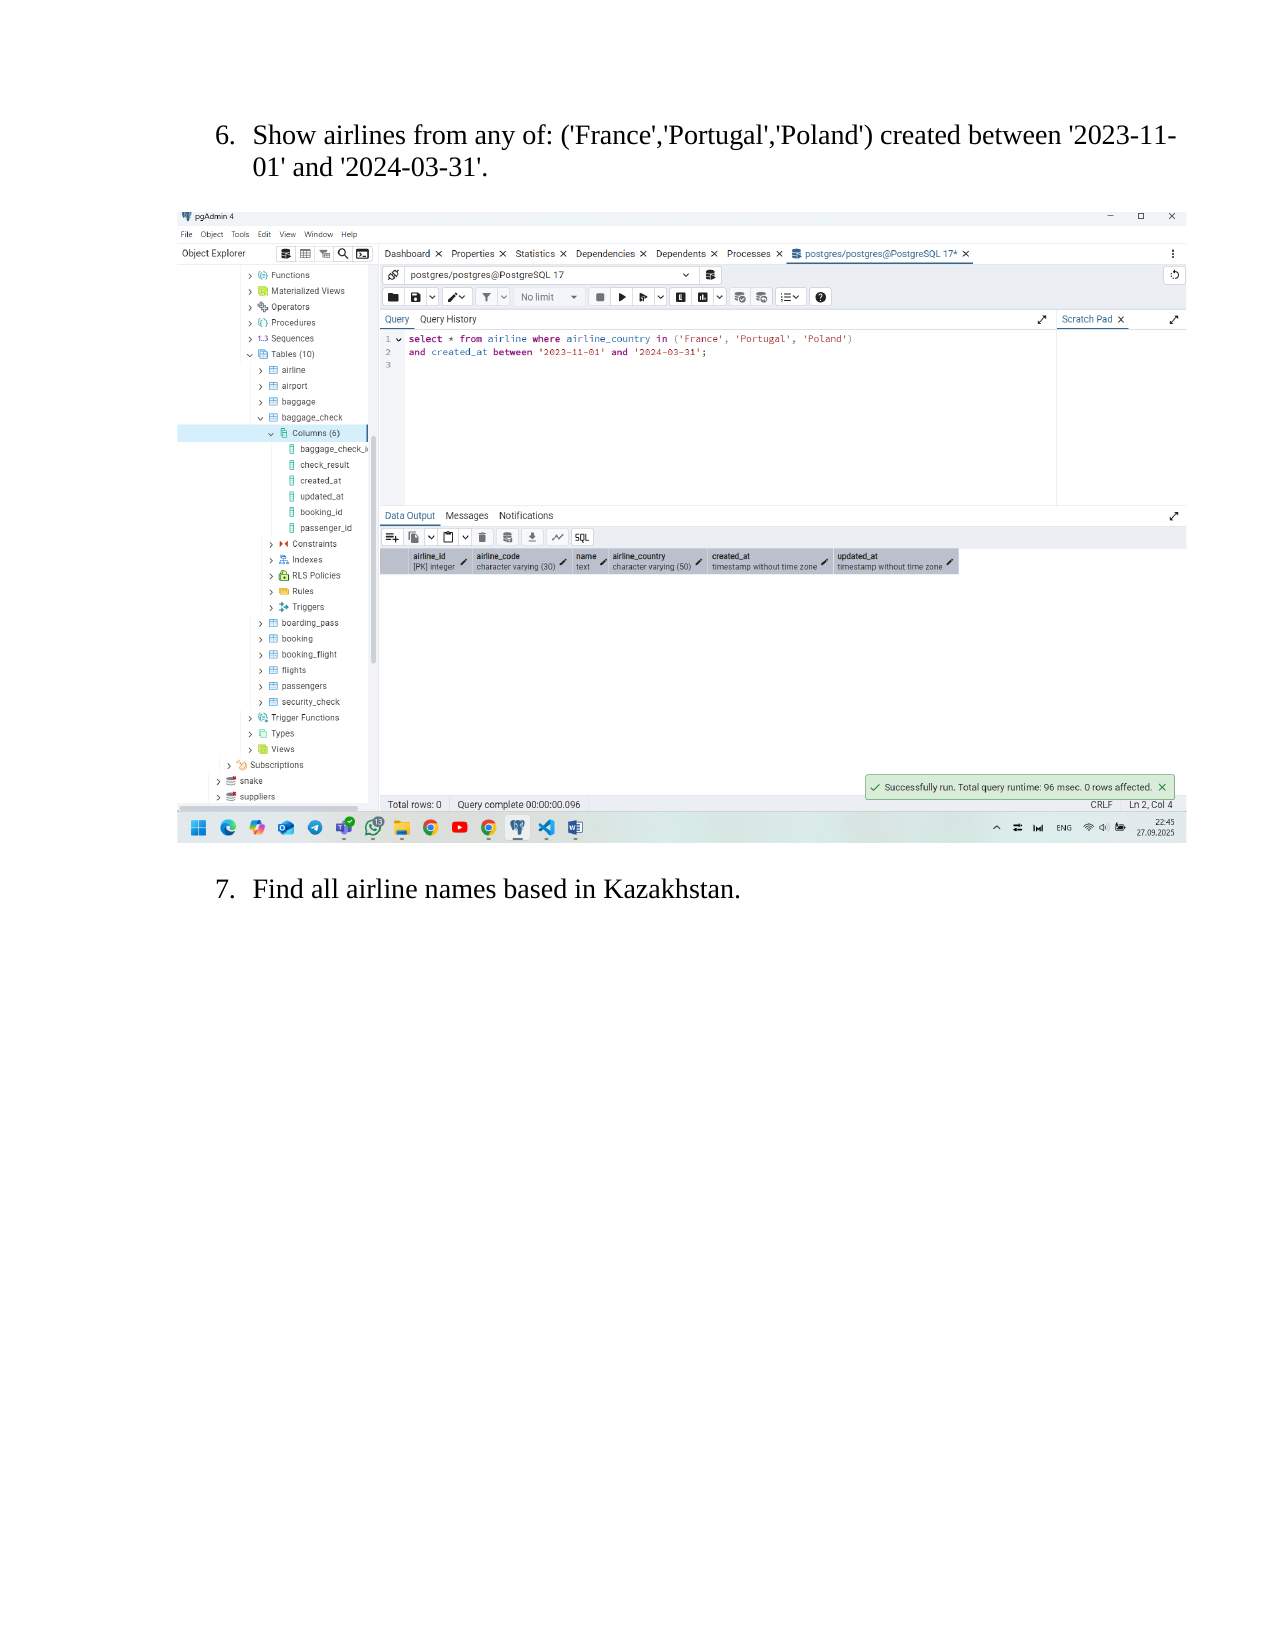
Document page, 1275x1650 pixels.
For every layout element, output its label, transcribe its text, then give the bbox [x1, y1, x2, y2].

list Show airlines from any of: ('France','Portugal','Poland') created between '2023-11-01' and '2024-03-31'. [215, 118, 1186, 183]
list Find all airline names based in Kazakhstan. [215, 872, 1186, 904]
picture [177, 212, 1187, 843]
